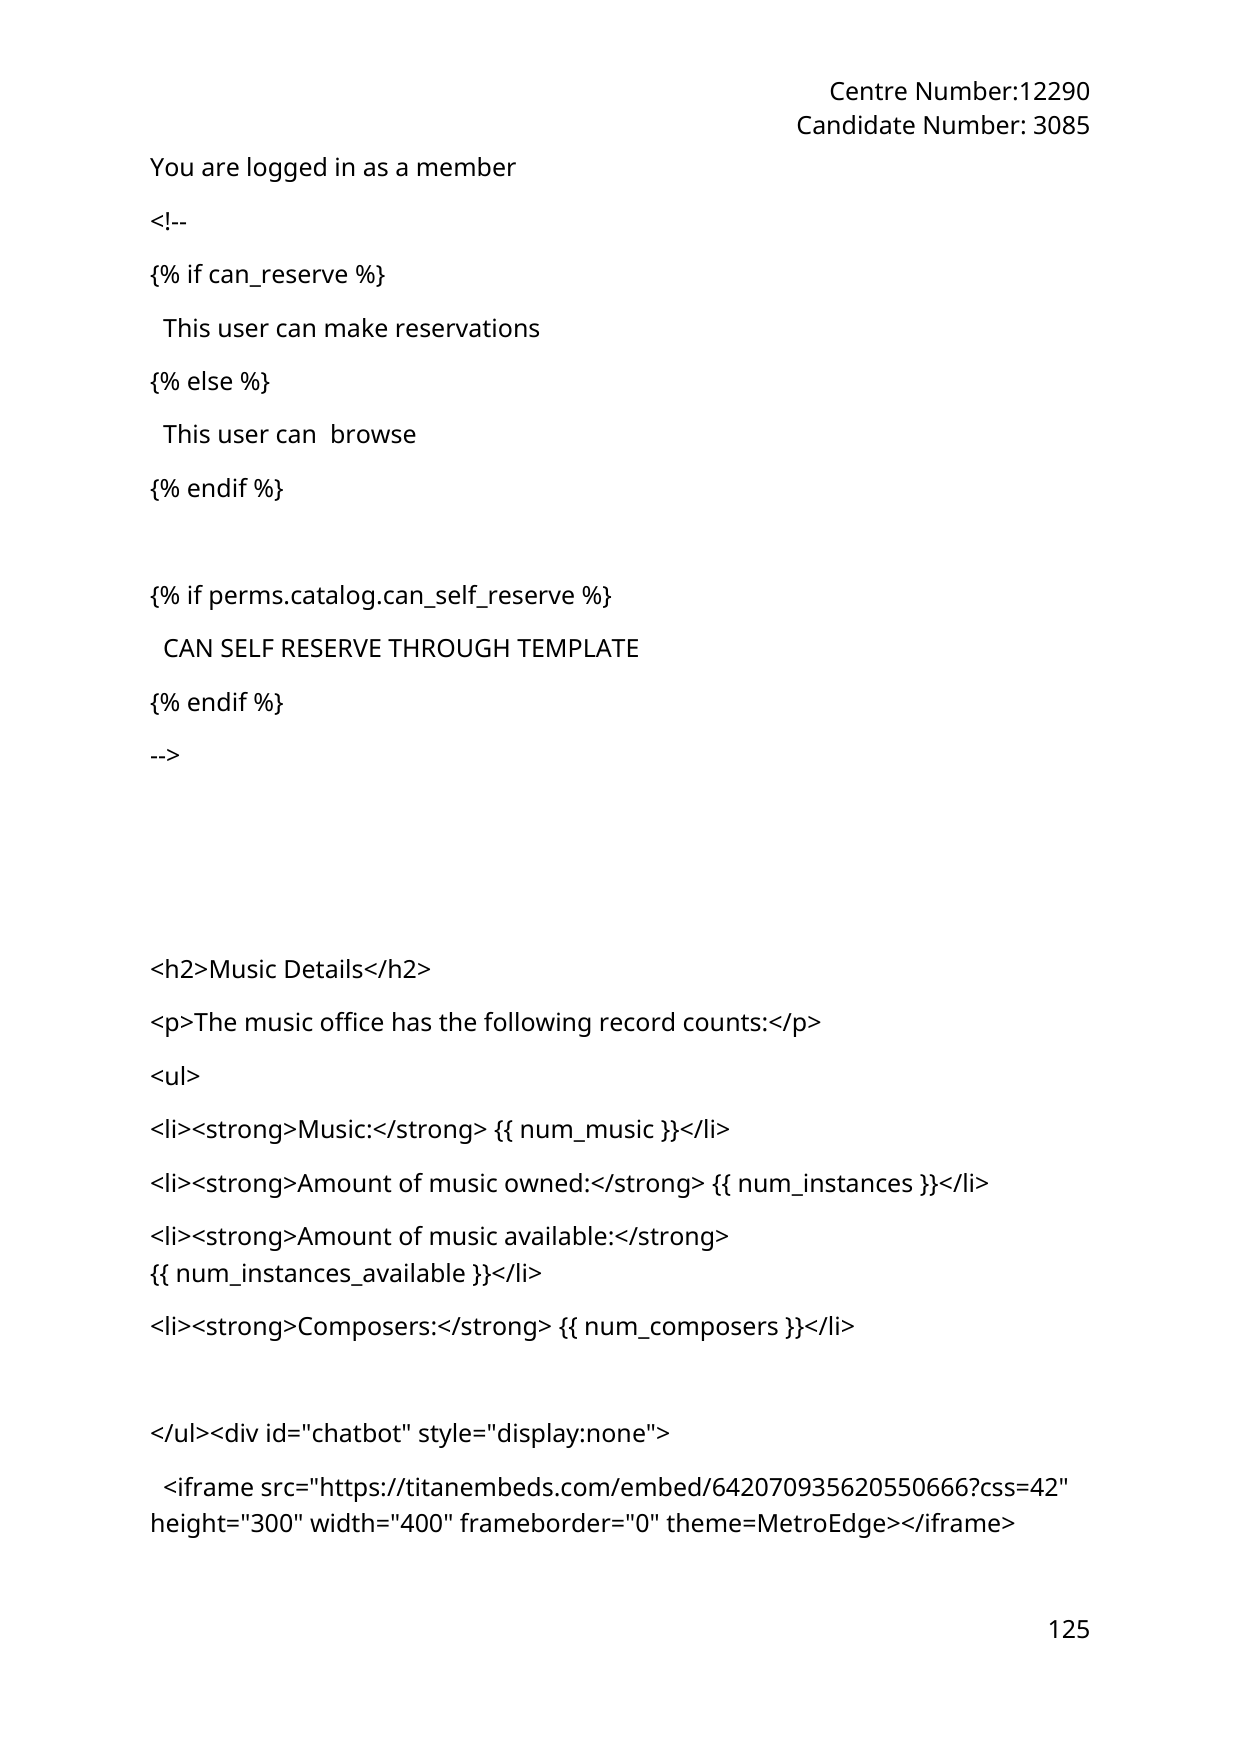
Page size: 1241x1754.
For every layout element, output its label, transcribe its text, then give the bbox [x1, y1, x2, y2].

text <li><strong>Music:</strong> {{ num_music }}</li> [150, 1112, 1090, 1146]
text <li><strong>Amount of music owned:</strong> {{ num_instances }}</li> [150, 1165, 1090, 1199]
text <!-- [150, 203, 1090, 237]
text CAN SELF RESERVE THROUGH TEMPLATE [150, 631, 1090, 665]
text You are logged in as a member [150, 150, 1090, 184]
text This user can make reservations [150, 310, 1090, 344]
text <li><strong>Composers:</strong> {{ num_composers }}</li> [150, 1309, 1090, 1343]
text <iframe src="https://titanembeds.com/embed/642070935620550666?css=42" height="300" width="400" frameborder="0" theme=MetroEdge></iframe> [150, 1469, 1090, 1540]
text {% endif %} [150, 471, 1090, 505]
text <h2>Music Details</h2> [150, 952, 1090, 986]
text {% if can_reserve %} [150, 257, 1090, 291]
text {% endif %} [150, 684, 1090, 718]
text <ul> [150, 1058, 1090, 1092]
text </ul><div id="chatbot" style="display:none"> [150, 1416, 1090, 1450]
text <p>The music office has the following record counts:</p> [150, 1005, 1090, 1039]
text {% if perms.catalog.can_self_reserve %} [150, 577, 1090, 612]
text {% else %} [150, 364, 1090, 398]
text --> [150, 738, 1090, 772]
text <li><strong>Amount of music available:</strong> {{ num_instances_available }}</li> [150, 1219, 1090, 1289]
text This user can browse [150, 417, 1090, 451]
